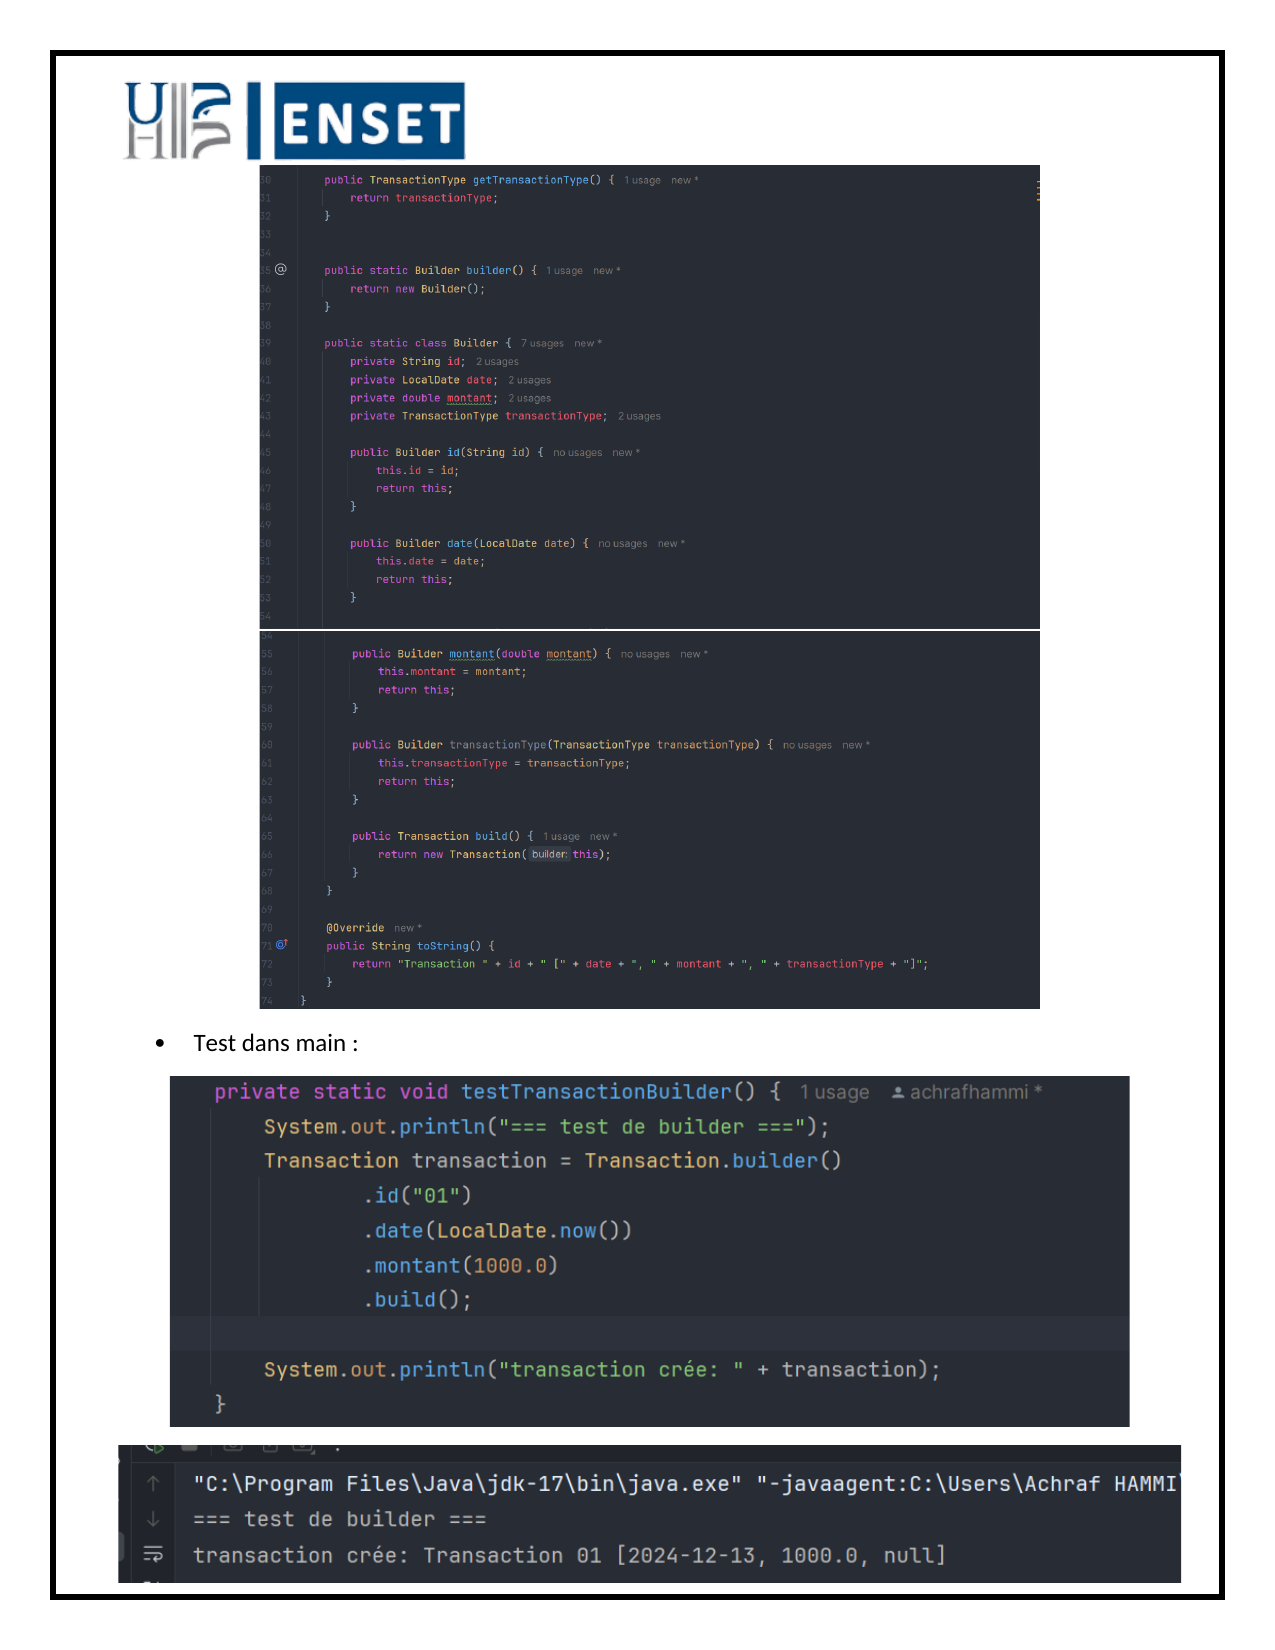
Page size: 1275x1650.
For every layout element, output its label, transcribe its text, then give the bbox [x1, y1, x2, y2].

picture [259, 631, 1040, 1009]
picture [118, 75, 1040, 629]
picture [169, 1076, 1130, 1427]
list Test dans main : [156, 1027, 1181, 1058]
picture [118, 1445, 1182, 1583]
